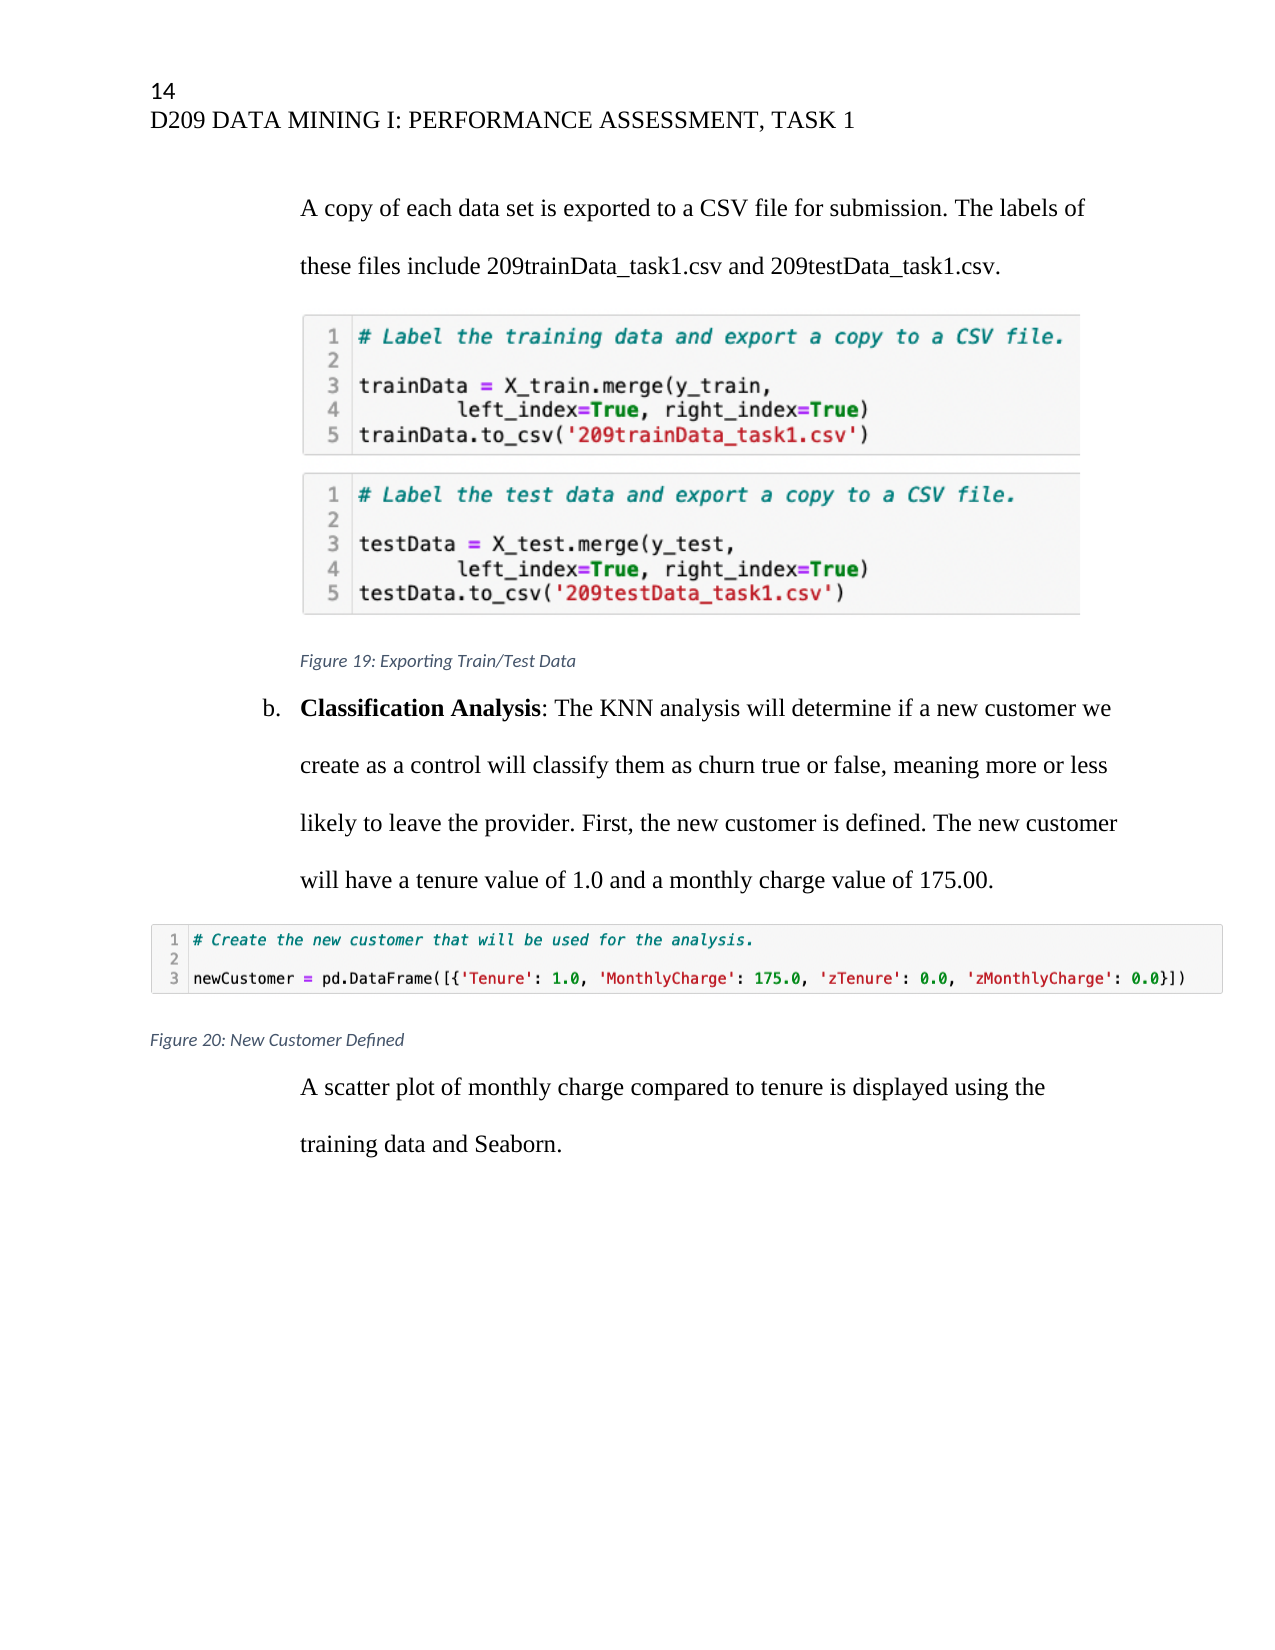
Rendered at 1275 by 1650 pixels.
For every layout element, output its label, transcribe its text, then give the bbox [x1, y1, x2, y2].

list A copy of each data set is exported to a CSV file for submission. The labels of these files include 209trainData_task1.csv and 209testData_task1.csv. [300, 193, 1125, 280]
list Classification Analysis: The KNN analysis will determine if a new customer we create as a control will classify them as churn true or false, meaning more or less likely to leave the provider. First, the new customer is defined. The new customer will have a tenure value of 1.0 and a monthly charge value of 175.00. [262, 693, 1125, 894]
picture [150, 922, 1224, 998]
list A scatter plot of monthly charge compared to tenure is displayed using the training data and Seaborn. [300, 1072, 1125, 1158]
picture [300, 308, 1080, 619]
